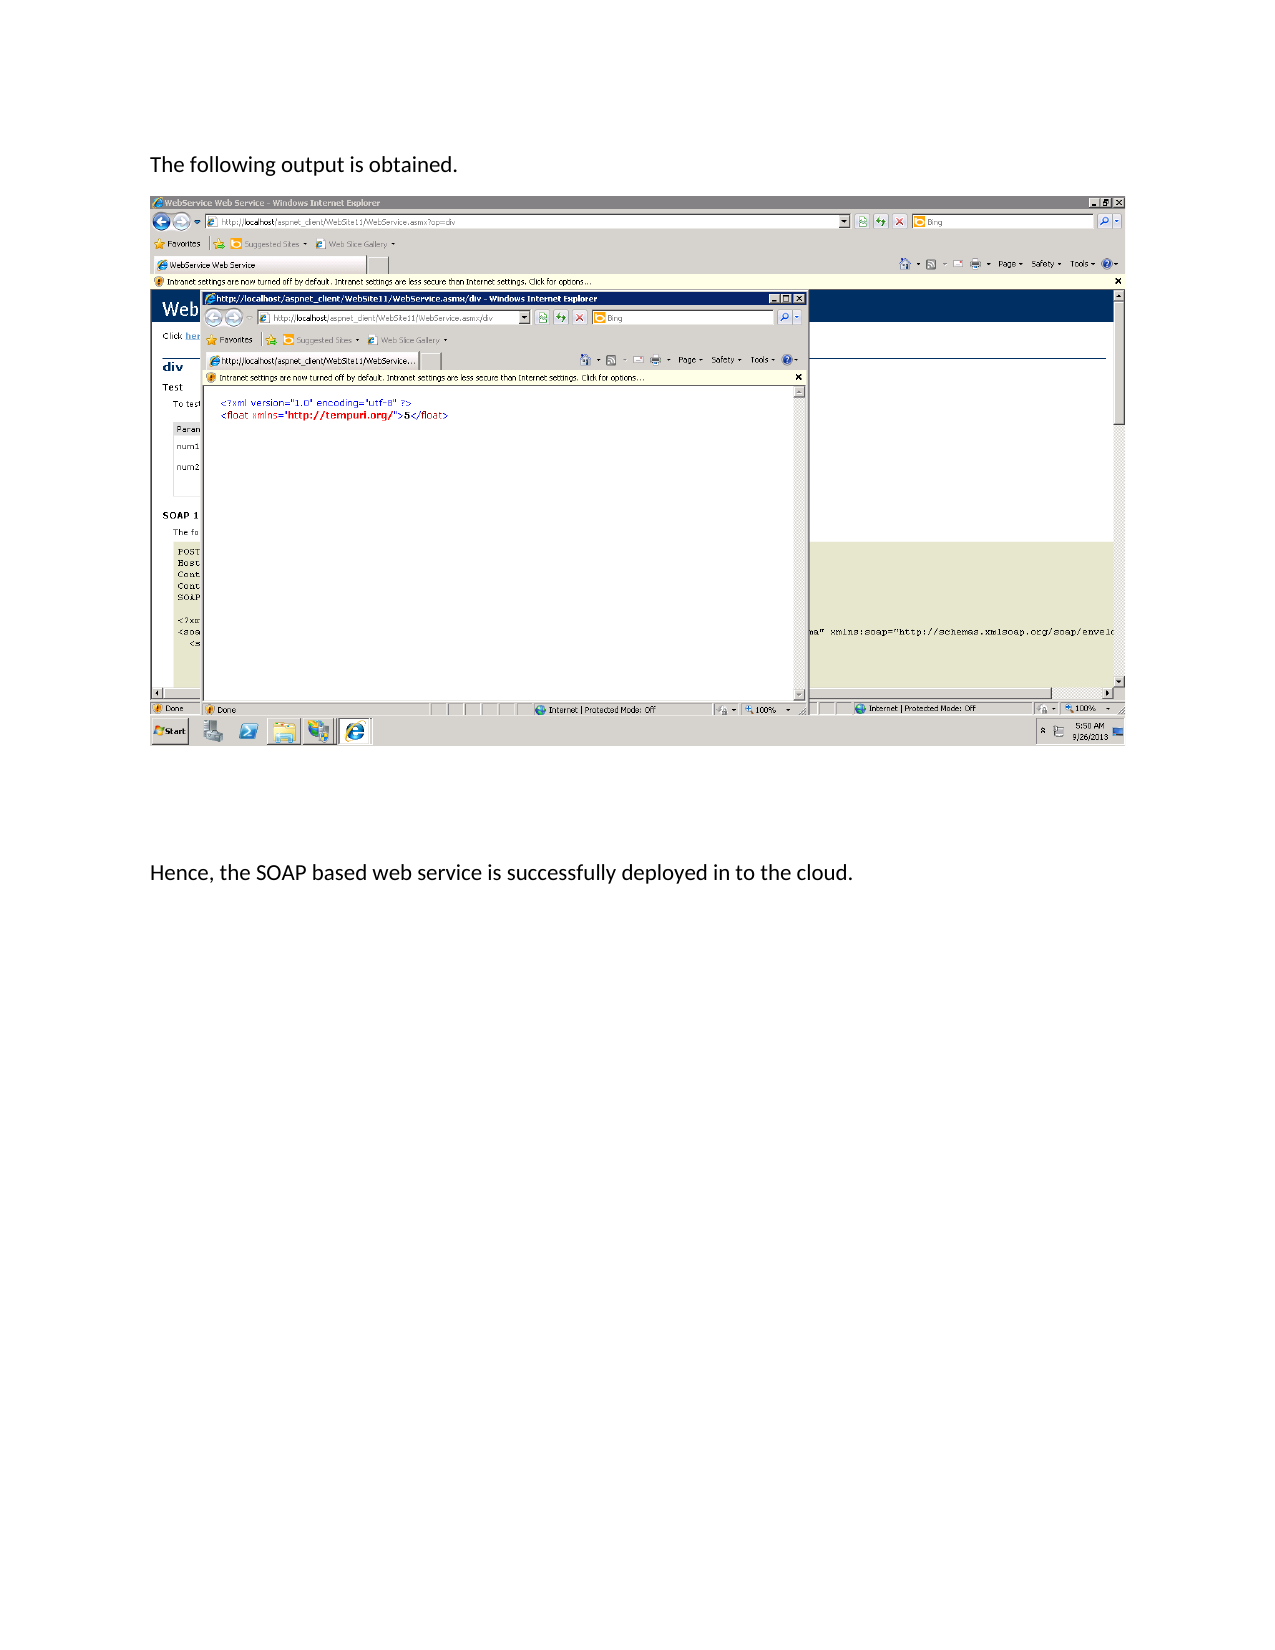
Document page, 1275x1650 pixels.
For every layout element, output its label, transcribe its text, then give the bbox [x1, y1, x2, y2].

text Hence, the SOAP based web service is successfully deployed in to the cloud. [150, 858, 1125, 886]
picture [150, 196, 1125, 746]
text The following output is obtained. [150, 150, 1125, 178]
